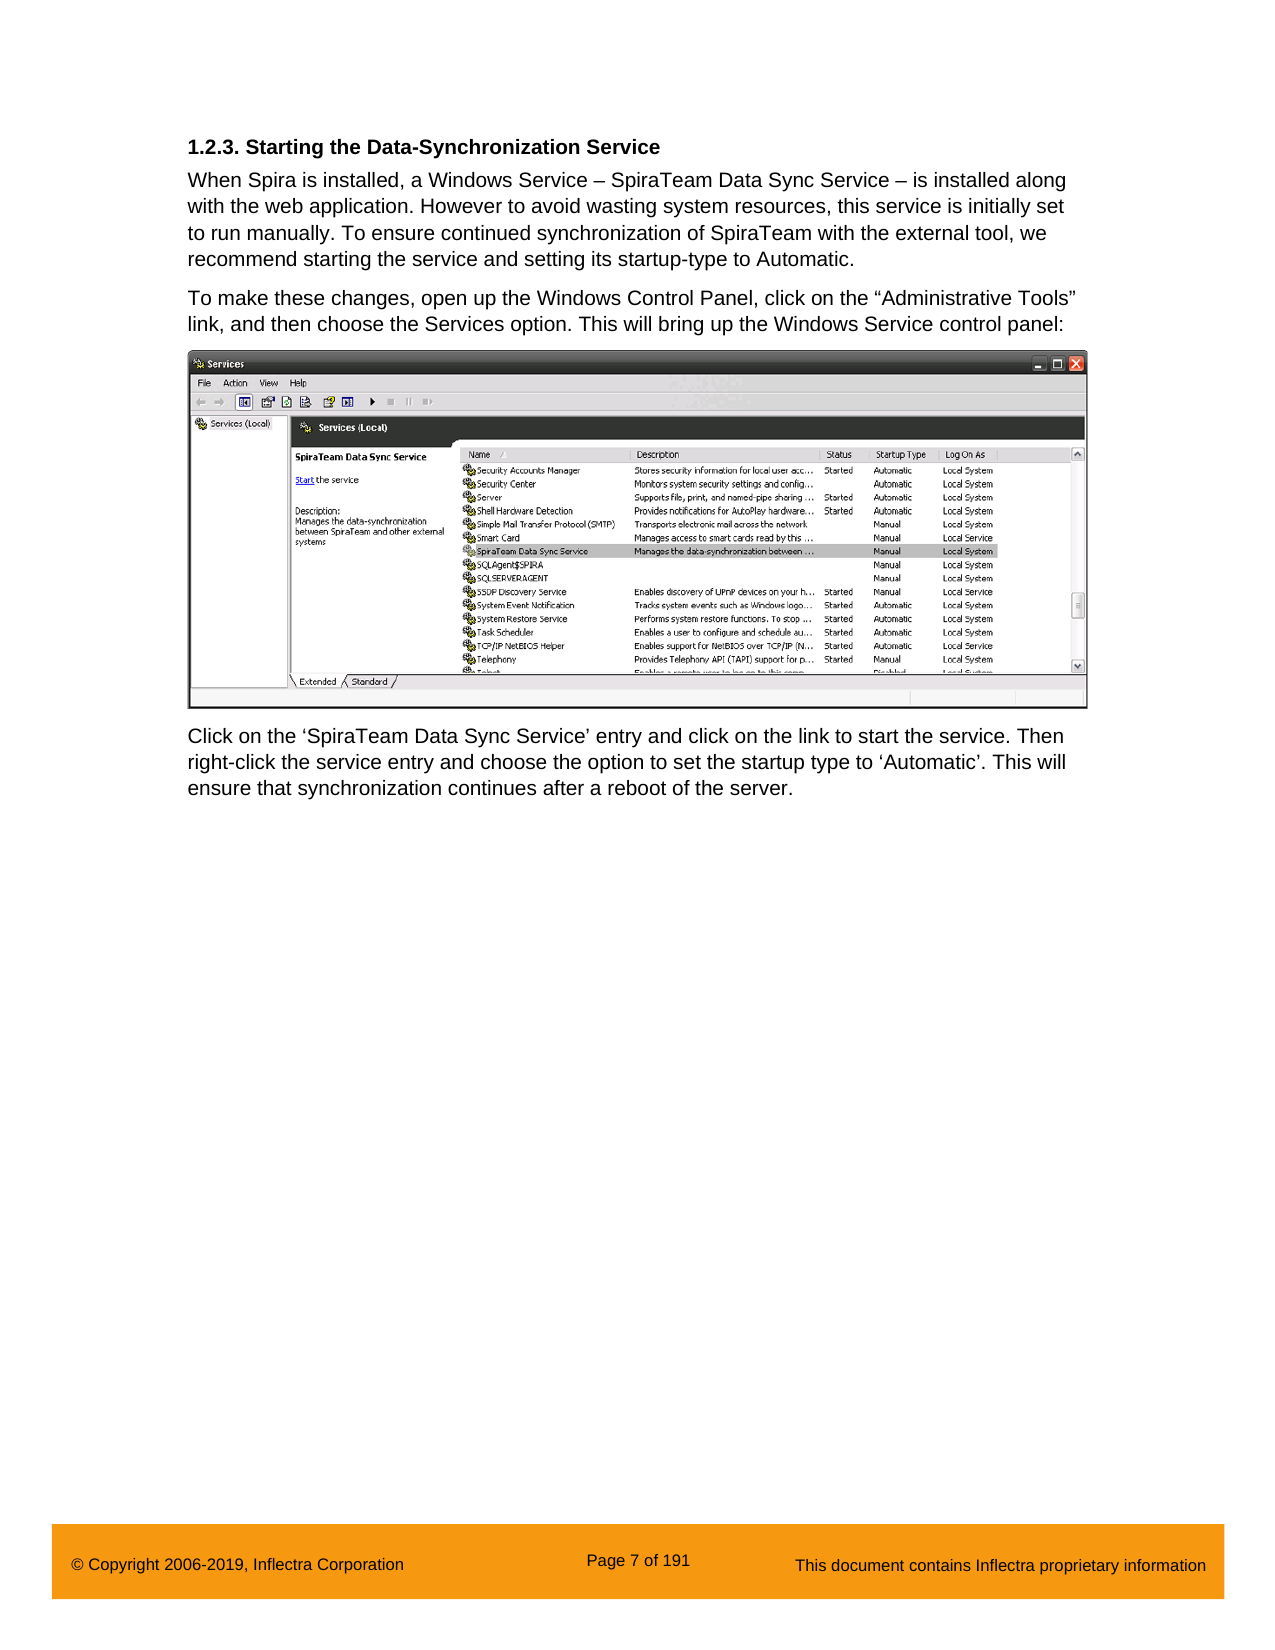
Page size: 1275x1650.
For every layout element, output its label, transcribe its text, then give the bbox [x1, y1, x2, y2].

text To make these changes, open up the Windows Control Panel, click on the “Administrative Tools” link, and then choose the Services option. This will bring up the Windows Service control panel: [187, 286, 1087, 336]
subtitle 1.2.3. Starting the Data-Synchronization Service [187, 135, 1087, 159]
picture [187, 350, 1088, 709]
text Click on the ‘SpiraTeam Data Sync Service’ entry and click on the link to start the service. Then right-click the service entry and choose the option to set the startup type to ‘Automatic’. This will ensure that synchronization continues after a reboot of the server. [187, 723, 1087, 800]
text When Spira is installed, a Windows Service – SpiraTeam Data Sync Service – is installed along with the web application. However to avoid wasting system resources, this service is initially set to run manually. To ensure continued synchronization of SpiraTeam with the external tool, we recommend starting the service and setting its startup-type to Automatic. [187, 168, 1087, 271]
